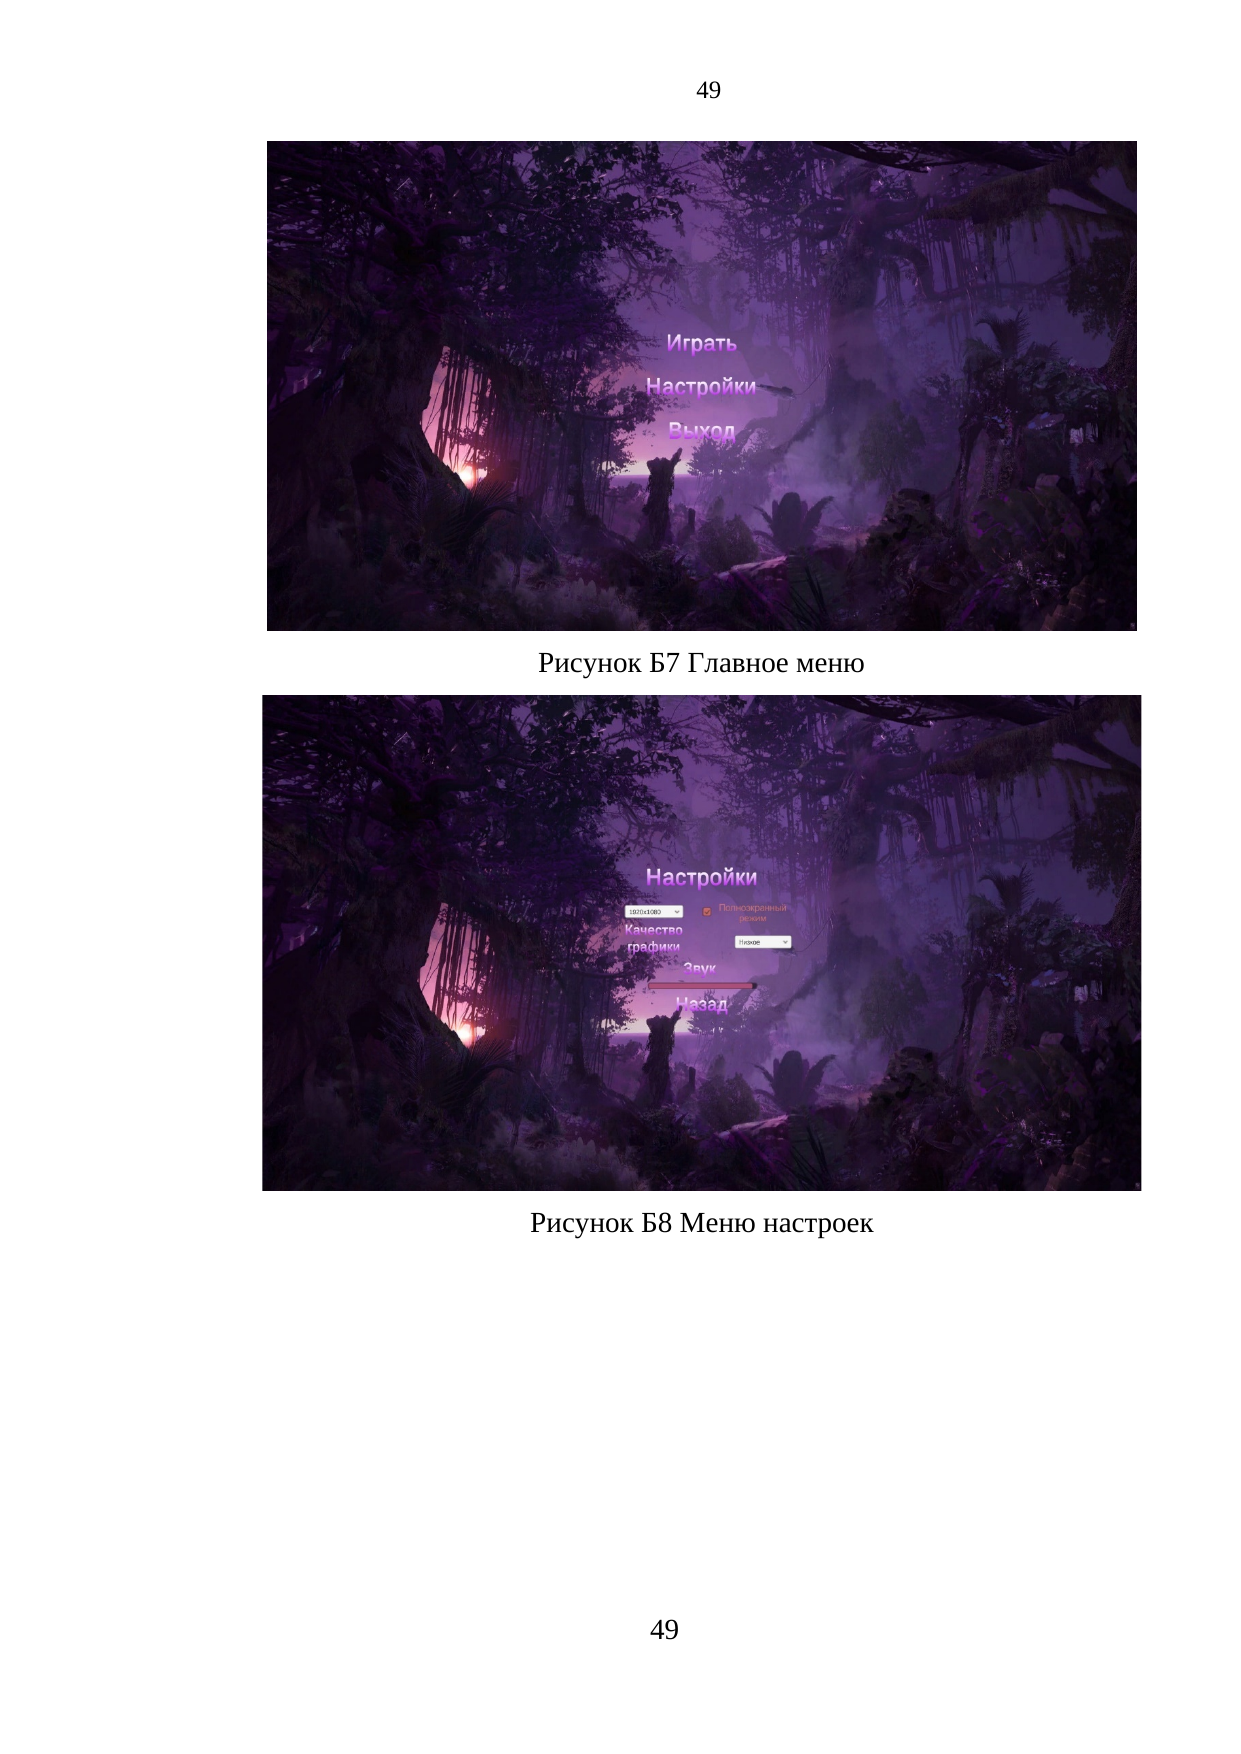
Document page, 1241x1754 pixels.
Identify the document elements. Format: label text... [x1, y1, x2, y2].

text Рисунок Б8 Меню настроек [252, 1205, 1152, 1238]
picture [262, 695, 1142, 1191]
picture [267, 141, 1137, 631]
text Рисунок Б7 Главное меню [192, 645, 1152, 679]
